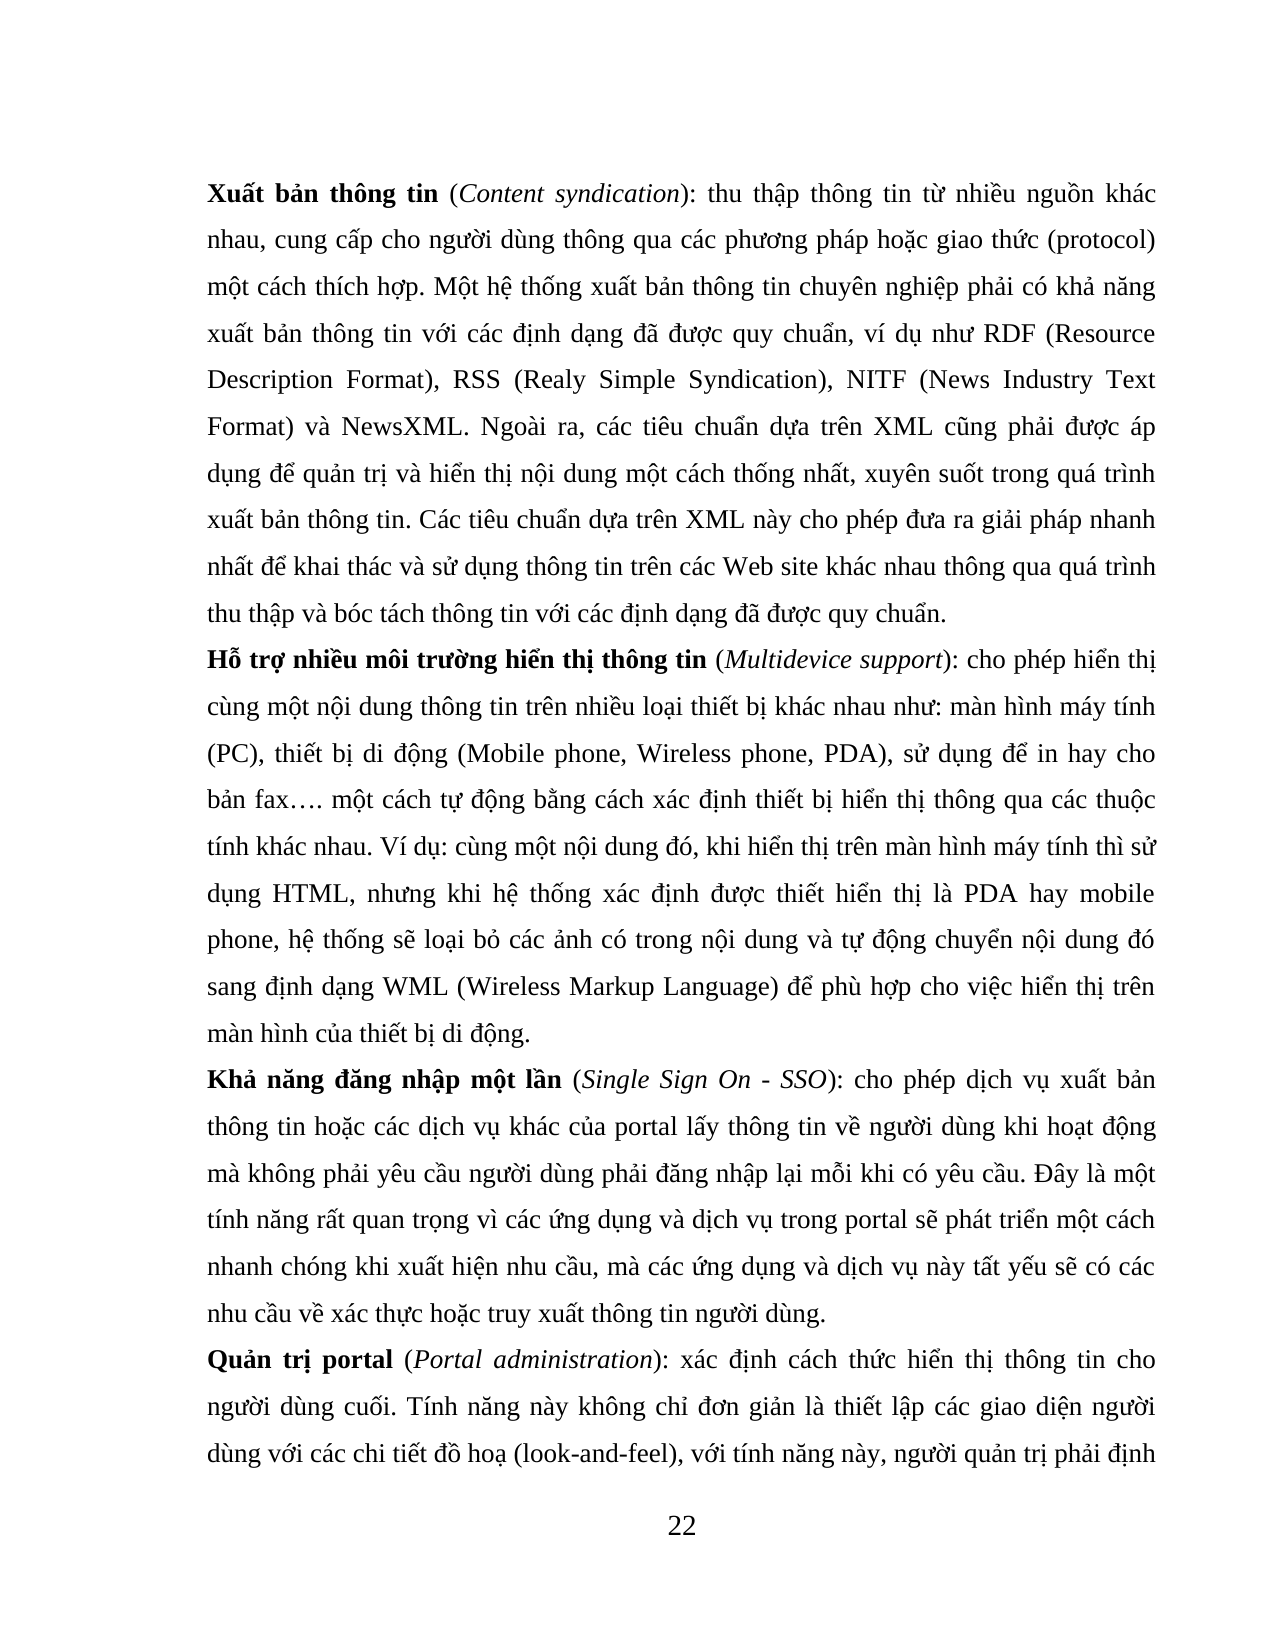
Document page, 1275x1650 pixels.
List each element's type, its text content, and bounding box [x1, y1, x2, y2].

text Xuất bản thông tin (Content syndication): thu thập thông tin từ nhiều nguồn khác nhau, cung cấp cho người dùng thông qua các phương pháp hoặc giao thức (protocol) một cách thích hợp. Một hệ thống xuất bản thông tin chuyên nghiệp phải có khả năng xuất bản thông tin với các định dạng đã được quy chuẩn, ví dụ như RDF (Resource Description Format), RSS (Realy Simple Syndication), NITF (News Industry Text Format) và NewsXML. Ngoài ra, các tiêu chuẩn dựa trên XML cũng phải được áp dụng để quản trị và hiển thị nội dung một cách thống nhất, xuyên suốt trong quá trình xuất bản thông tin. Các tiêu chuẩn dựa trên XML này cho phép đưa ra giải pháp nhanh nhất để khai thác và sử dụng thông tin trên các Web site khác nhau thông qua quá trình thu thập và bóc tách thông tin với các định dạng đã được quy chuẩn. [207, 177, 1157, 628]
text Hỗ trợ nhiều môi trường hiển thị thông tin (Multidevice support): cho phép hiển thị cùng một nội dung thông tin trên nhiều loại thiết bị khác nhau như: màn hình máy tính (PC), thiết bị di động (Mobile phone, Wireless phone, PDA), sử dụng để in hay cho bản fax…. một cách tự động bằng cách xác định thiết bị hiển thị thông qua các thuộc tính khác nhau. Ví dụ: cùng một nội dung đó, khi hiển thị trên màn hình máy tính thì sử dụng HTML, nhưng khi hệ thống xác định được thiết hiển thị là PDA hay mobile phone, hệ thống sẽ loại bỏ các ảnh có trong nội dung và tự động chuyển nội dung đó sang định dạng WML (Wireless Markup Language) để phù hợp cho việc hiển thị trên màn hình của thiết bị di động. [207, 644, 1157, 1048]
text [207, 1344, 1157, 1468]
text Khả năng đăng nhập một lần (Single Sign On - SSO): cho phép dịch vụ xuất bản thông tin hoặc các dịch vụ khác của portal lấy thông tin về người dùng khi hoạt động mà không phải yêu cầu người dùng phải đăng nhập lại mỗi khi có yêu cầu. Đây là một tính năng rất quan trọng vì các ứng dụng và dịch vụ trong portal sẽ phát triển một cách nhanh chóng khi xuất hiện nhu cầu, mà các ứng dụng và dịch vụ này tất yếu sẽ có các nhu cầu về xác thực hoặc truy xuất thông tin người dùng. [207, 1064, 1157, 1328]
